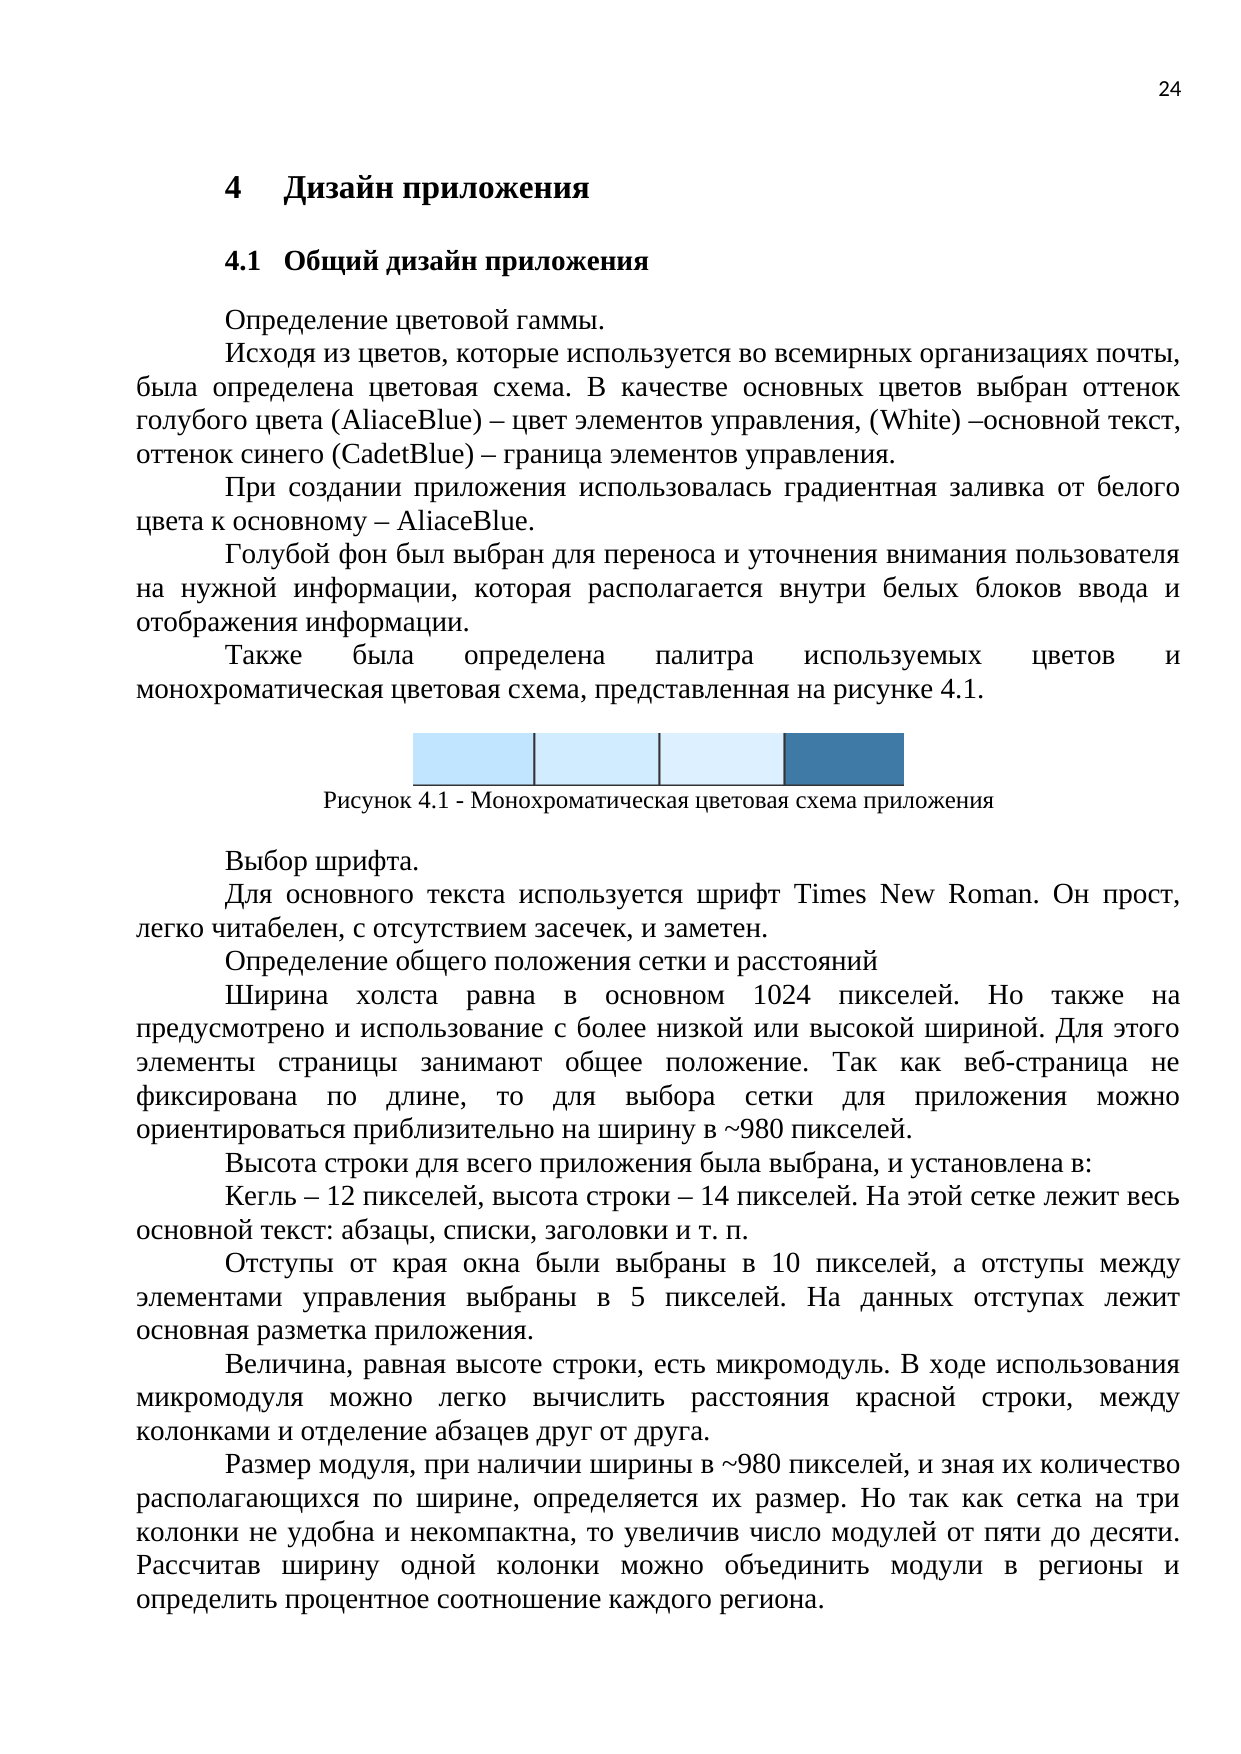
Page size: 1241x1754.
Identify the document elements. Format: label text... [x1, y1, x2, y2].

subtitle Дизайн приложения [136, 167, 1181, 206]
text Выбор шрифта. [136, 843, 1181, 876]
text Определение цветовой гаммы. [136, 302, 1181, 335]
text Величина, равная высоте строки, есть микромодуль. В ходе использования микромодуля можно легко вычислить расстояния красной строки, между колонками и отделение абзацев друг от друга. [136, 1346, 1181, 1447]
text При создании приложения использовалась градиентная заливка от белого цвета к основному – AliaceBlue. [136, 469, 1181, 537]
text Для основного текста используется шрифт Times New Roman. Он прост, легко читабелен, с отсутствием засечек, и заметен. [136, 876, 1181, 943]
text Кегль – 12 пикселей, высота строки – 14 пикселей. На этой сетке лежит весь основной текст: абзацы, списки, заголовки и т. п. [136, 1178, 1181, 1245]
text Также была определена палитра используемых цветов и монохроматическая цветовая схема, представленная на рисунке 4.1. [136, 637, 1181, 704]
text Высота строки для всего приложения была выбрана, и установлена в: [136, 1145, 1181, 1178]
text Ширина холста равна в основном 1024 пикселей. Но также на предусмотрено и использование с более низкой или высокой шириной. Для этого элементы страницы занимают общее положение. Так как веб-страница не фиксирована по длине, то для выбора сетки для приложения можно ориентироваться приблизительно на ширину в ~980 пикселей. [136, 977, 1181, 1145]
subtitle Общий дизайн приложения [136, 243, 1181, 277]
text Отступы от края окна были выбраны в 10 пикселей, а отступы между элементами управления выбраны в 5 пикселей. На данных отступах лежит основная разметка приложения. [136, 1245, 1181, 1346]
text Размер модуля, при наличии ширины в ~980 пикселей, и зная их количество располагающихся по ширине, определяется их размер. Но так как сетка на три колонки не удобна и некомпактна, то увеличив число модулей от пяти до десяти. Рассчитав ширину одной колонки можно объединить модули в регионы и определить процентное соотношение каждого региона. [136, 1447, 1181, 1614]
text Рисунок 4.1 - Монохроматическая цветовая схема приложения [136, 785, 1181, 814]
text Голубой фон был выбран для переноса и уточнения внимания пользователя на нужной информации, которая располагается внутри белых блоков ввода и отображения информации. [136, 537, 1181, 637]
text Определение общего положения сетки и расстояний [136, 943, 1181, 977]
picture [413, 733, 904, 786]
text Исходя из цветов, которые используется во всемирных организациях почты, была определена цветовая схема. В качестве основных цветов выбран оттенок голубого цвета (AliaceBlue) – цвет элементов управления, (White) –основной текст, оттенок синего (CadetBlue) – граница элементов управления. [136, 335, 1181, 469]
